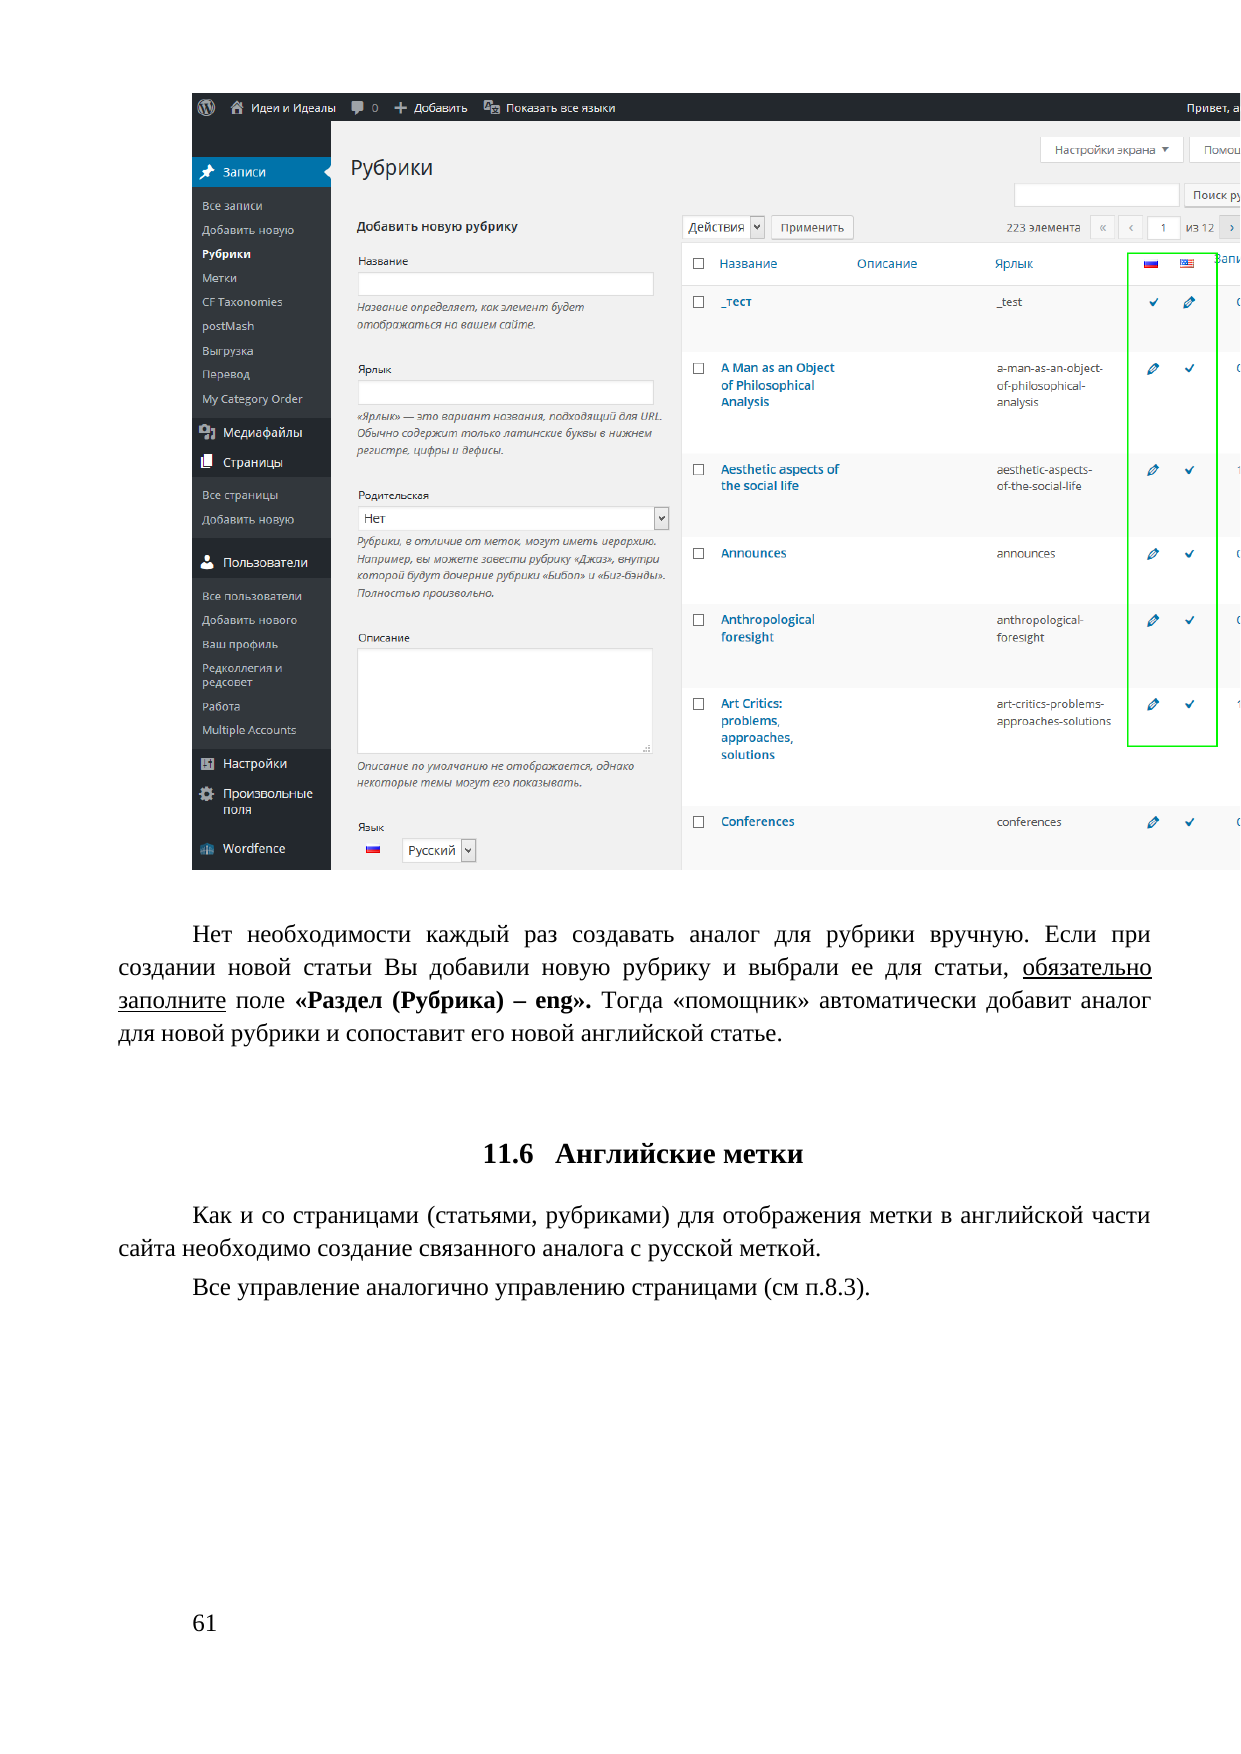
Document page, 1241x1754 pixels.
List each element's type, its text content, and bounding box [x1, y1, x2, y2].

text Все управление аналогично управлению страницами (см п.8.3). [118, 1272, 1152, 1301]
text Нет необходимости каждый раз создавать аналог для рубрики вручную. Если при создании новой статьи Вы добавили новую рубрику и выбрали ее для статьи, обязательно заполните поле «Раздел (Рубрика) – eng». Тогда «помощник» автоматически добавит аналог для новой рубрики и сопоставит его новой английской статье. [118, 919, 1152, 1047]
text Как и со страницами (статьями, рубриками) для отображения метки в английской части сайта необходимо создание связанного аналога с русской меткой. [118, 1200, 1152, 1262]
text Английские метки [134, 1136, 1152, 1170]
picture [192, 93, 1241, 870]
picture [203, 165, 213, 176]
